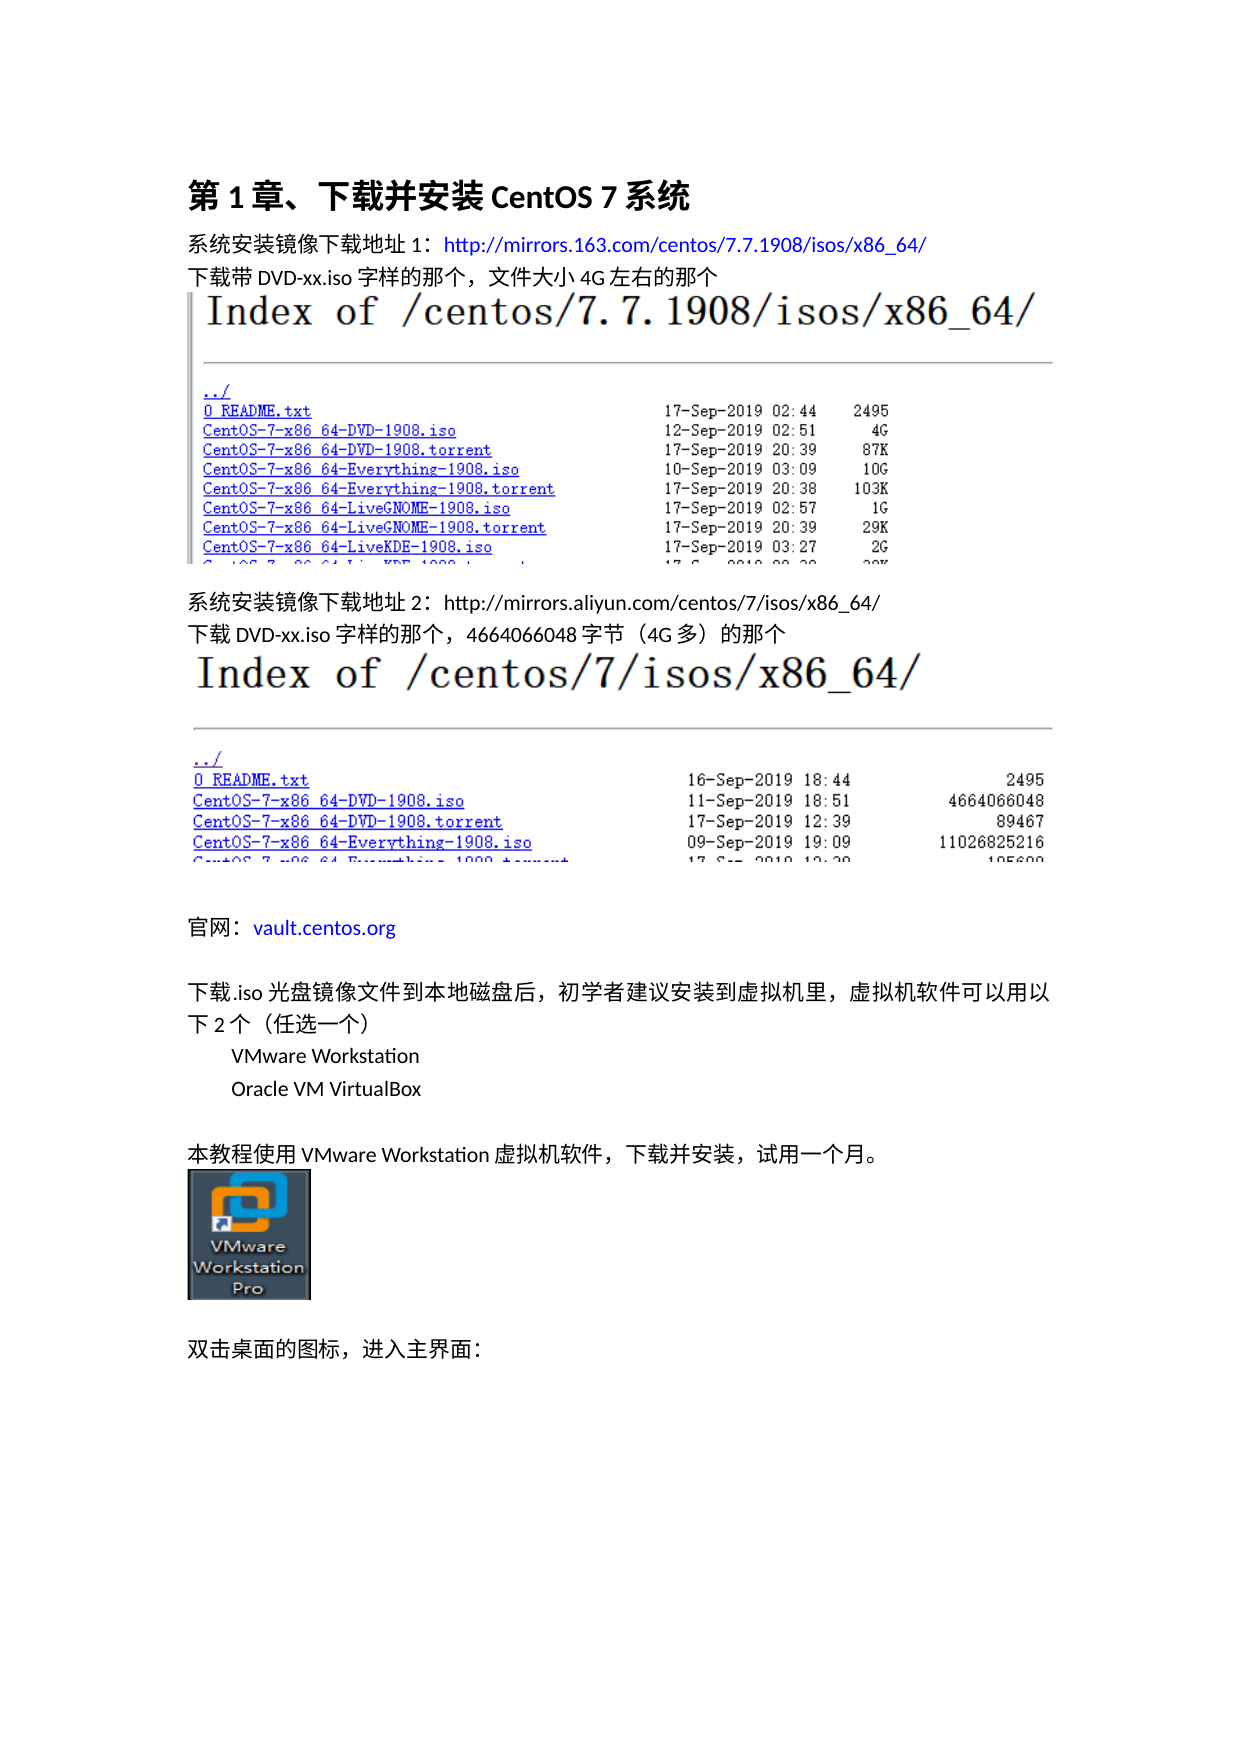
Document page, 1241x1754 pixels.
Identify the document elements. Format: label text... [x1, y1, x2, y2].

text 系统安装镜像下载地址1：http://mirrors.163.com/centos/7.7.1908/isos/x86_64/ [187, 227, 1053, 259]
picture [187, 1169, 311, 1300]
text 第1章、下载并安装CentOS 7系统 [187, 162, 1053, 227]
text 系统安装镜像下载地址2：http://mirrors.aliyun.com/centos/7/isos/x86_64/ [187, 584, 1053, 617]
text 下载.iso光盘镜像文件到本地磁盘后，初学者建议安装到虚拟机里，虚拟机软件可以用以下2个（任选一个） [187, 974, 1053, 1039]
text 下载DVD-xx.iso字样的那个，4664066048字节（4G多）的那个 [187, 617, 1053, 649]
text VMware Workstation [187, 1039, 1053, 1072]
picture [187, 649, 1053, 862]
text 官网：vault.centos.org [187, 909, 1053, 942]
text 下载带DVD-xx.iso字样的那个，文件大小4G左右的那个 [187, 259, 1053, 292]
text 本教程使用VMware Workstation虚拟机软件，下载并安装，试用一个月。 [187, 1137, 1053, 1169]
picture [187, 292, 1053, 564]
text 双击桌面的图标，进入主界面： [187, 1332, 1053, 1364]
text Oracle VM VirtualBox [187, 1072, 1053, 1104]
